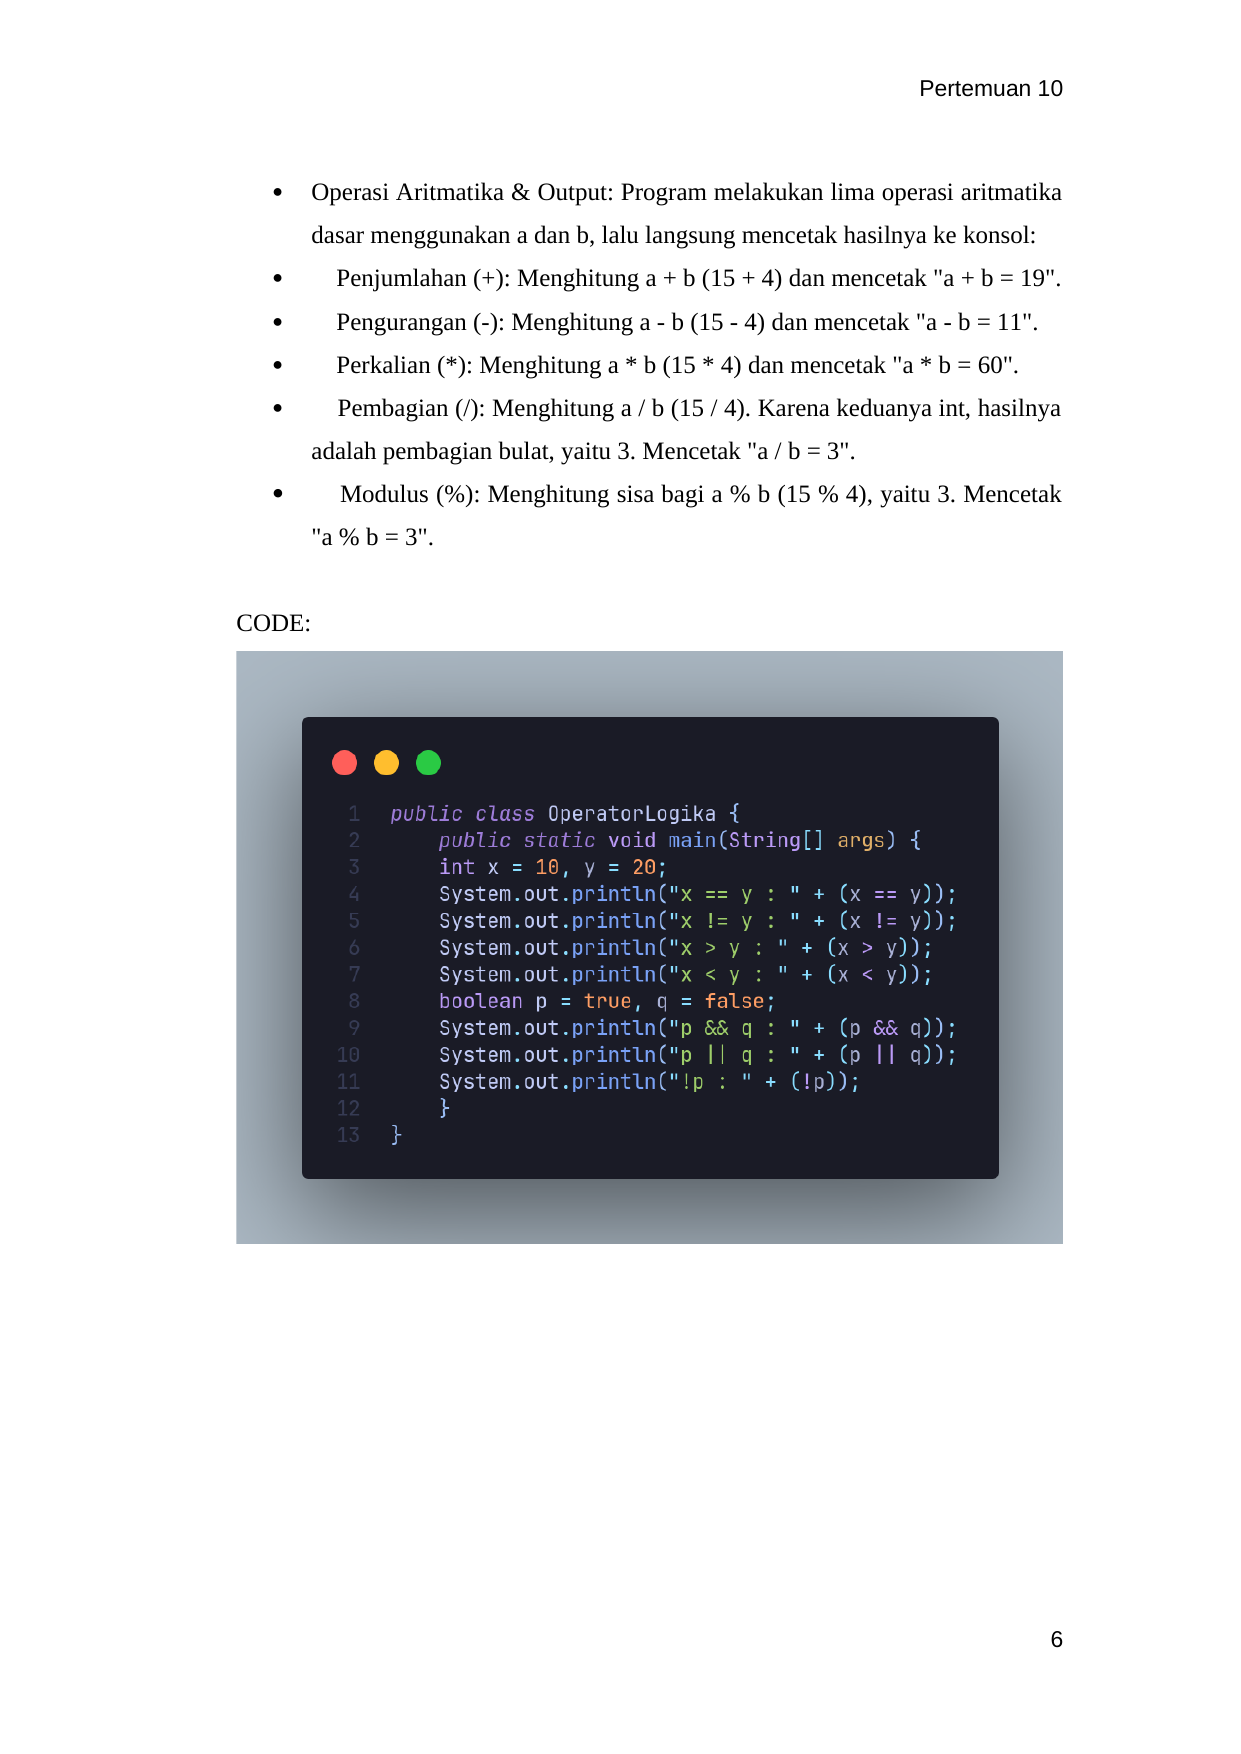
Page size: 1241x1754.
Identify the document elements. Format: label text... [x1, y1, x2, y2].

list Perkalian (*): Menghitung a * b (15 * 4) dan mencetak "a * b = 60". [274, 350, 1063, 378]
list Operasi Aritmatika & Output: Program melakukan lima operasi aritmatika dasar menggunakan a dan b, lalu langsung mencetak hasilnya ke konsol: [274, 177, 1063, 249]
list Modulus (%): Menghitung sisa bagi a % b (15 % 4), yaitu 3. Mencetak "a % b = 3". [274, 479, 1063, 551]
picture [236, 651, 1063, 1244]
list Pengurangan (-): Menghitung a - b (15 - 4) dan mencetak "a - b = 11". [274, 307, 1063, 335]
text CODE: [236, 608, 1063, 637]
list Penjumlahan (+): Menghitung a + b (15 + 4) dan mencetak "a + b = 19". [274, 263, 1063, 292]
list Pembagian (/): Menghitung a / b (15 / 4). Karena keduanya int, hasilnya adalah pembagian bulat, yaitu 3. Mencetak "a / b = 3". [274, 393, 1063, 465]
